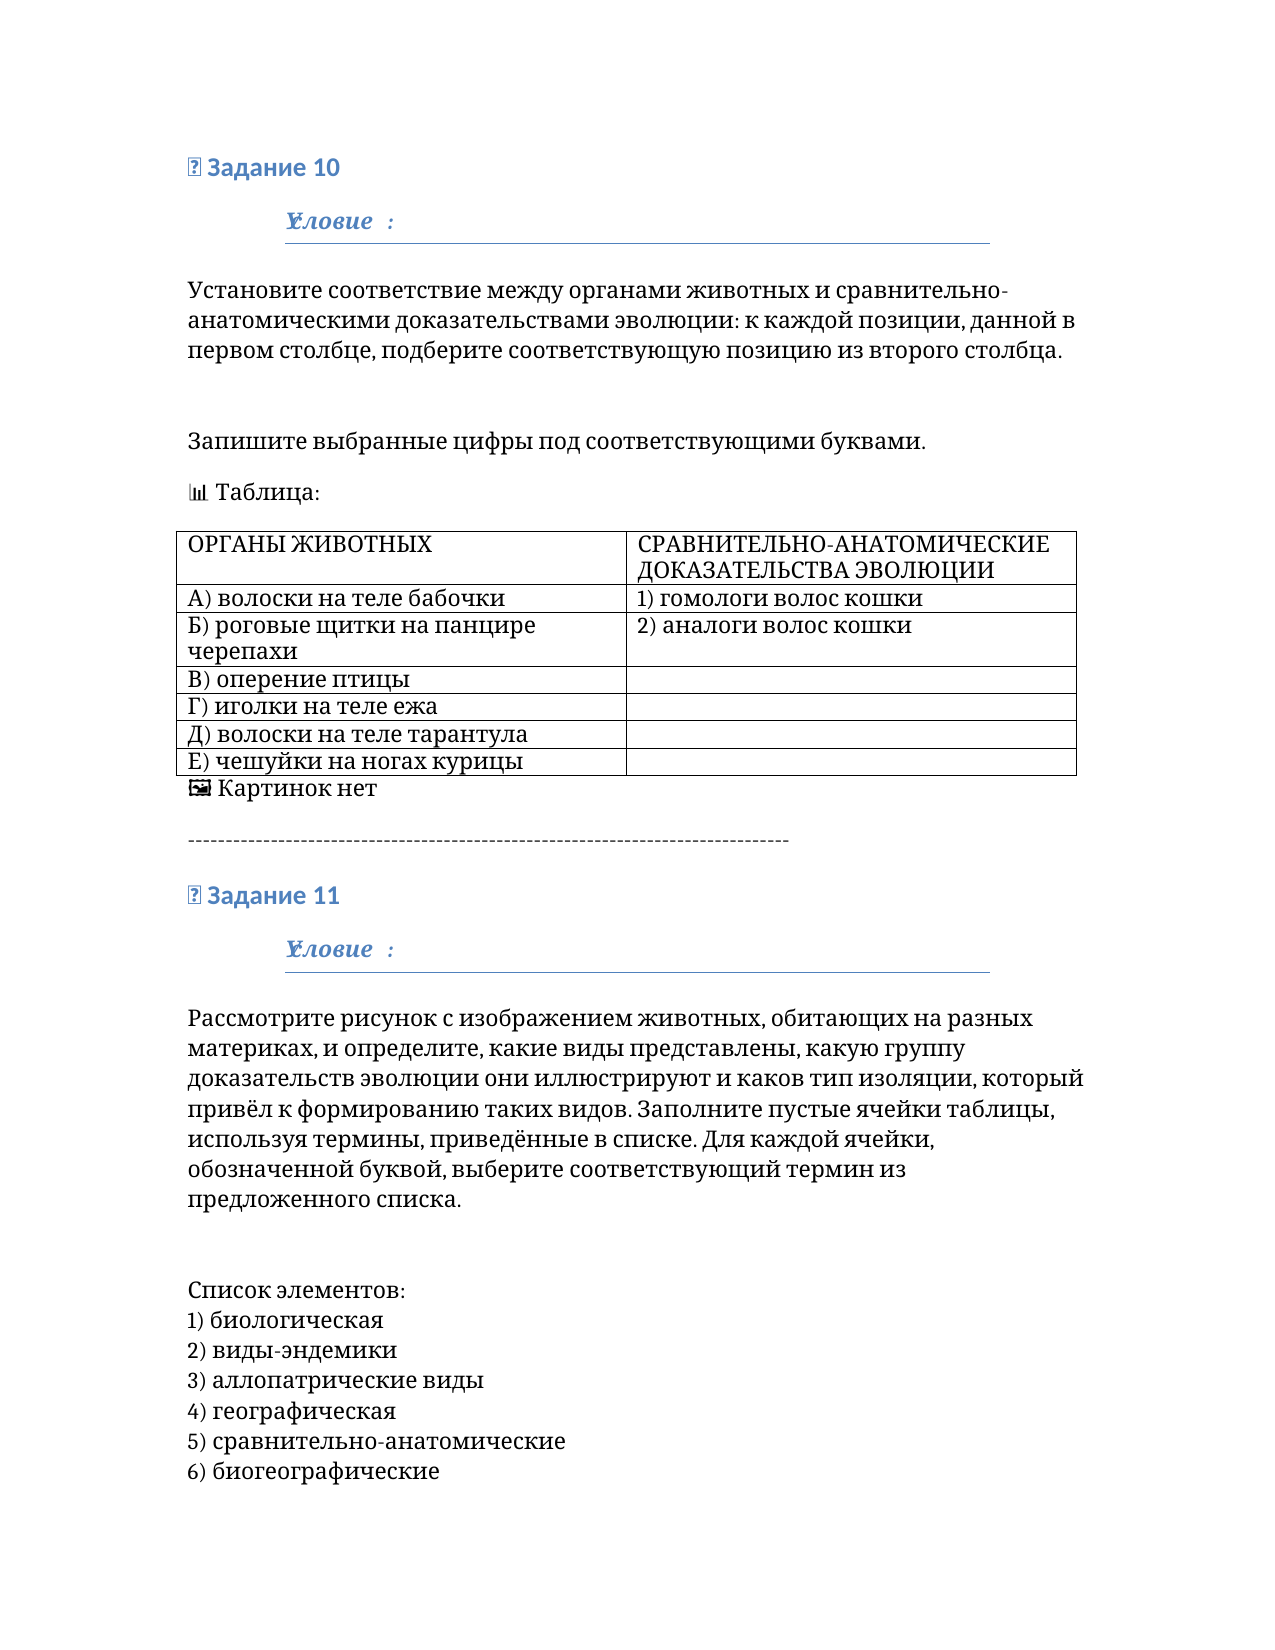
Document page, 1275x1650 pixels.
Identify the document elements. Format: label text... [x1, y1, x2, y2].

text 🔹 Условие: [285, 209, 990, 243]
text 🔹 Условие: [285, 937, 990, 972]
subtitle 📘 Задание 11 [187, 878, 1087, 911]
text 🖼 Картинок нет [187, 776, 1087, 802]
table_cell 1) гомологи волос кошки [627, 585, 1076, 612]
table_cell [627, 721, 1076, 748]
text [187, 1006, 1087, 1485]
table_cell Б) роговые щитки на панцире черепахи [177, 613, 626, 666]
text 📊 Таблица: [187, 479, 1087, 506]
table_cell 2) аналоги волос кошки [627, 613, 1076, 666]
table_cell В) оперение птицы [177, 667, 626, 693]
subtitle 📘 Задание 10 [187, 150, 1087, 183]
table_cell [627, 667, 1076, 693]
table_cell Е) чешуйки на ногах курицы [177, 749, 626, 775]
table_header ОРГАНЫ ЖИВОТНЫХ [177, 532, 626, 584]
table_cell А) волоски на теле бабочки [177, 585, 626, 612]
text Установите соответствие между органами животных и сравнительно-анатомическими доказательствами эволюции: к каждой позиции, данной в первом столбце, подберите соответствующую позицию из второго столбца. Запишите выбранные цифры под соответствующими буквами. [187, 277, 1087, 455]
text -------------------------------------------------------------------------------- [187, 827, 1087, 853]
table_cell [627, 694, 1076, 720]
table_header СРАВНИТЕЛЬНО-АНАТОМИЧЕСКИЕ ДОКАЗАТЕЛЬСТВА ЭВОЛЮЦИИ [627, 532, 1076, 584]
table_cell Г) иголки на теле ежа [177, 694, 626, 720]
table_cell [627, 749, 1076, 775]
table_cell Д) волоски на теле тарантула [177, 721, 626, 748]
